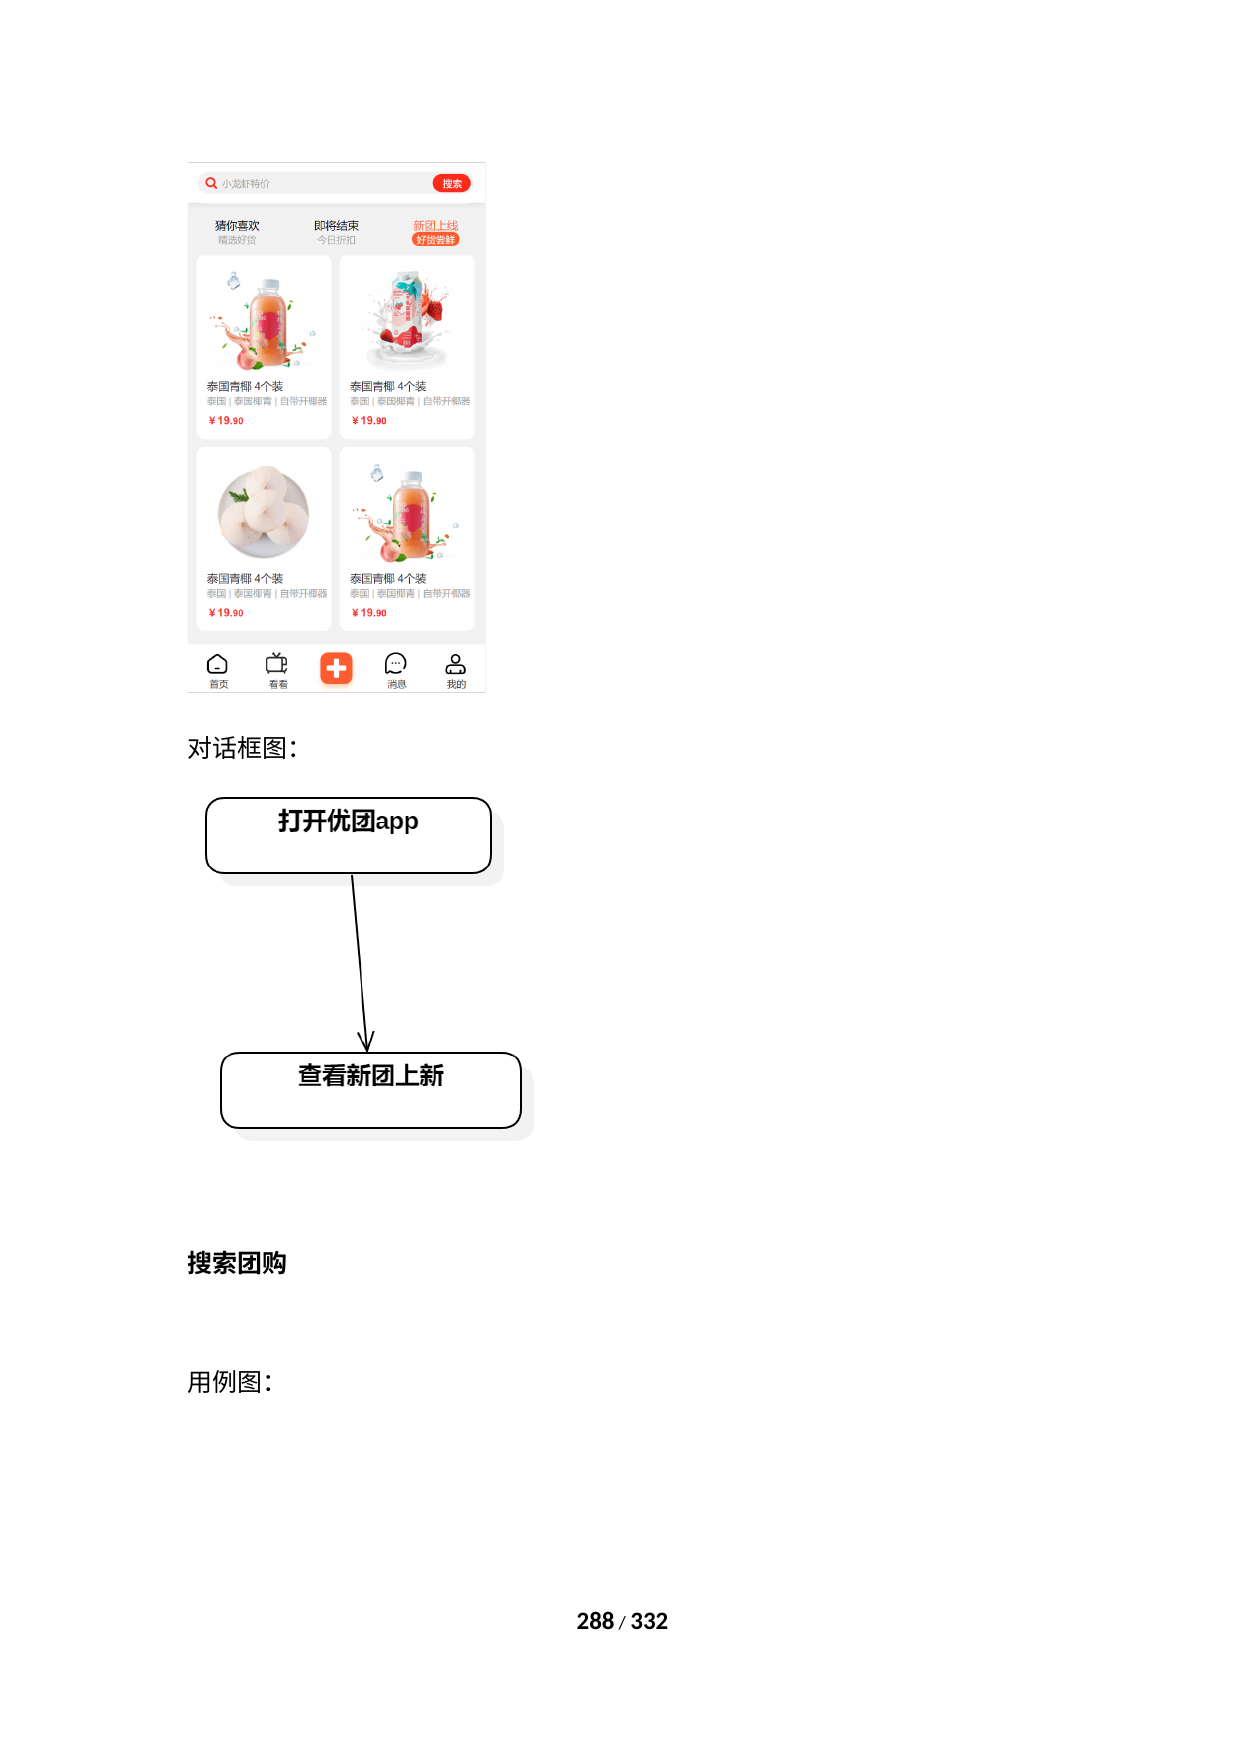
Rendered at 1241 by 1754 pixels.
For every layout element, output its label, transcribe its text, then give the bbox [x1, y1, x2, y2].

text 对话框图： [187, 714, 1053, 779]
text 用例图： [187, 1348, 1053, 1413]
picture [187, 162, 486, 693]
picture [187, 779, 595, 1202]
text 搜索团购 [187, 1229, 1053, 1294]
